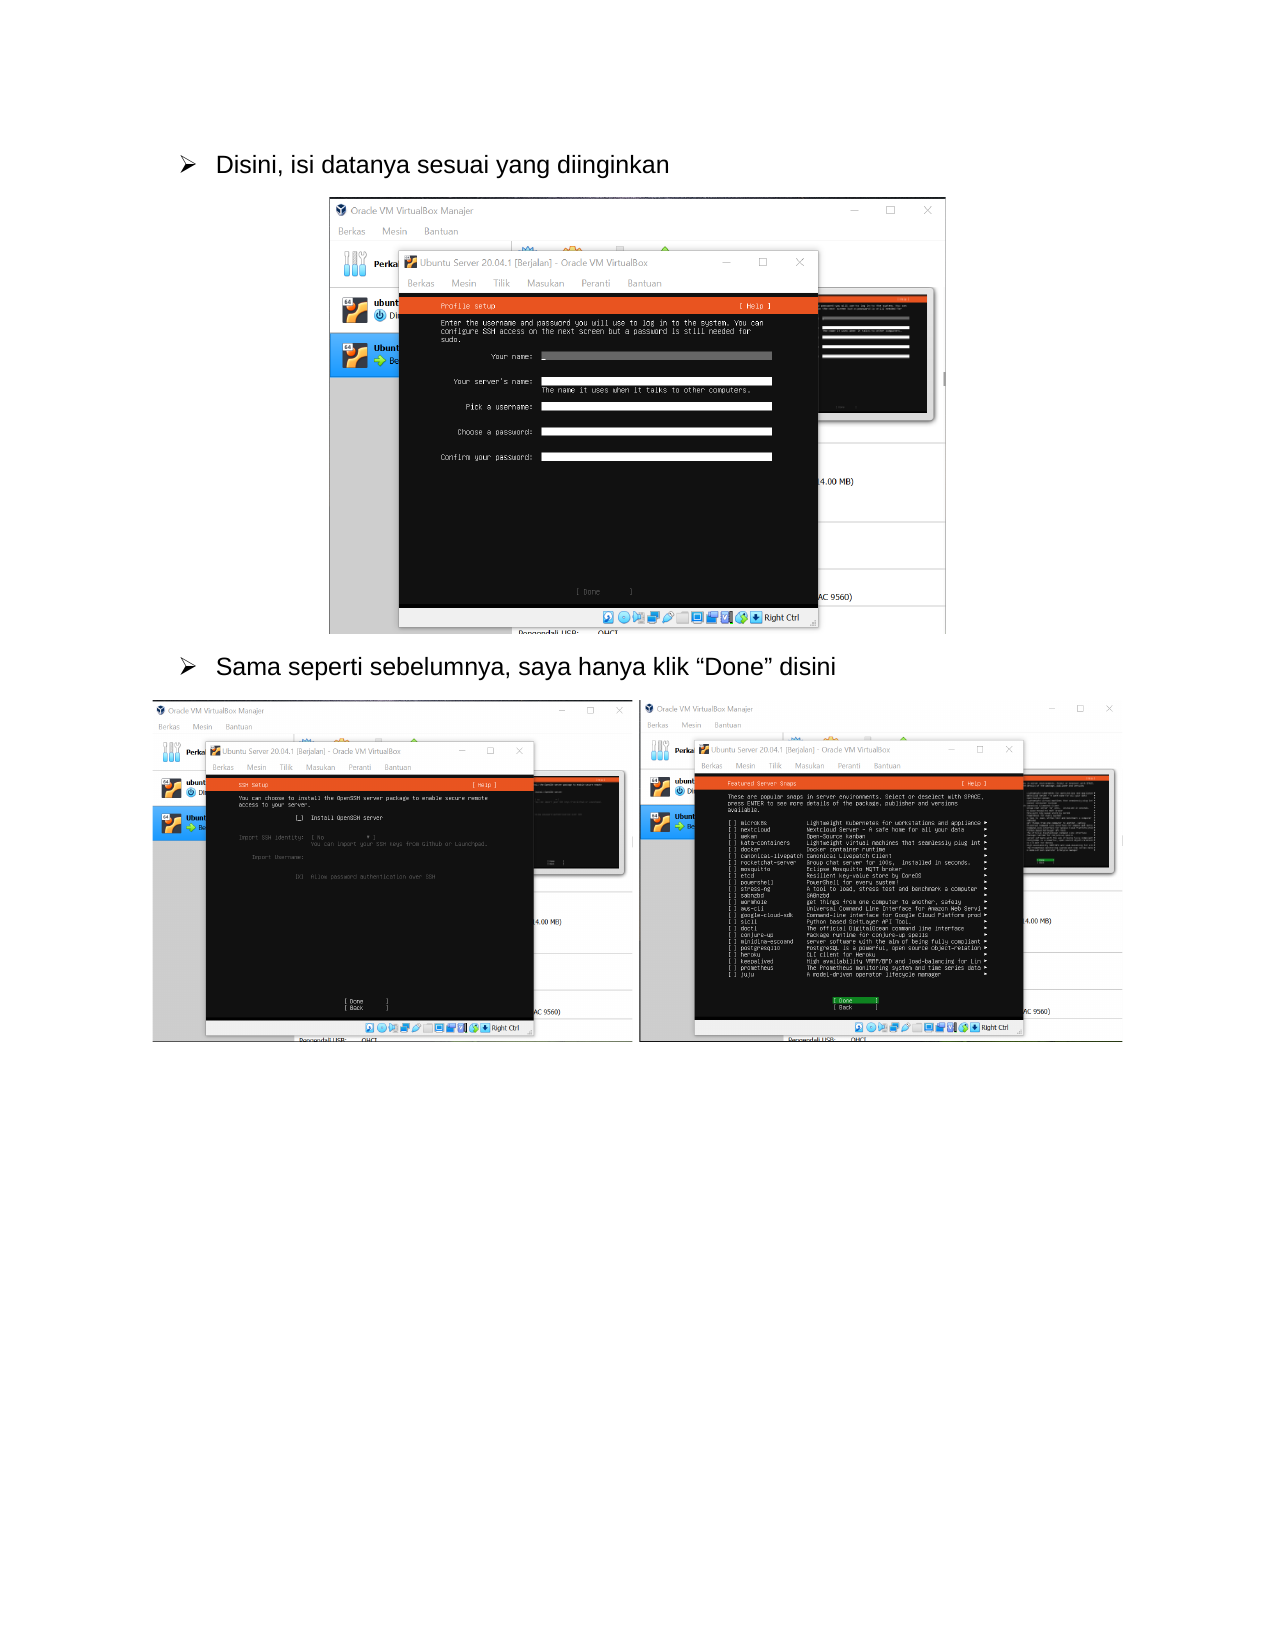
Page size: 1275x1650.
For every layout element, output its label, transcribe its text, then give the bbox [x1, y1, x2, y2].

picture [329, 197, 946, 634]
picture [152, 700, 633, 1042]
picture [639, 700, 1123, 1042]
list Sama seperti sebelumnya, saya hanya klik “Done” disini [178, 652, 1125, 681]
list Disini, isi datanya sesuai yang diinginkan [178, 150, 1125, 179]
